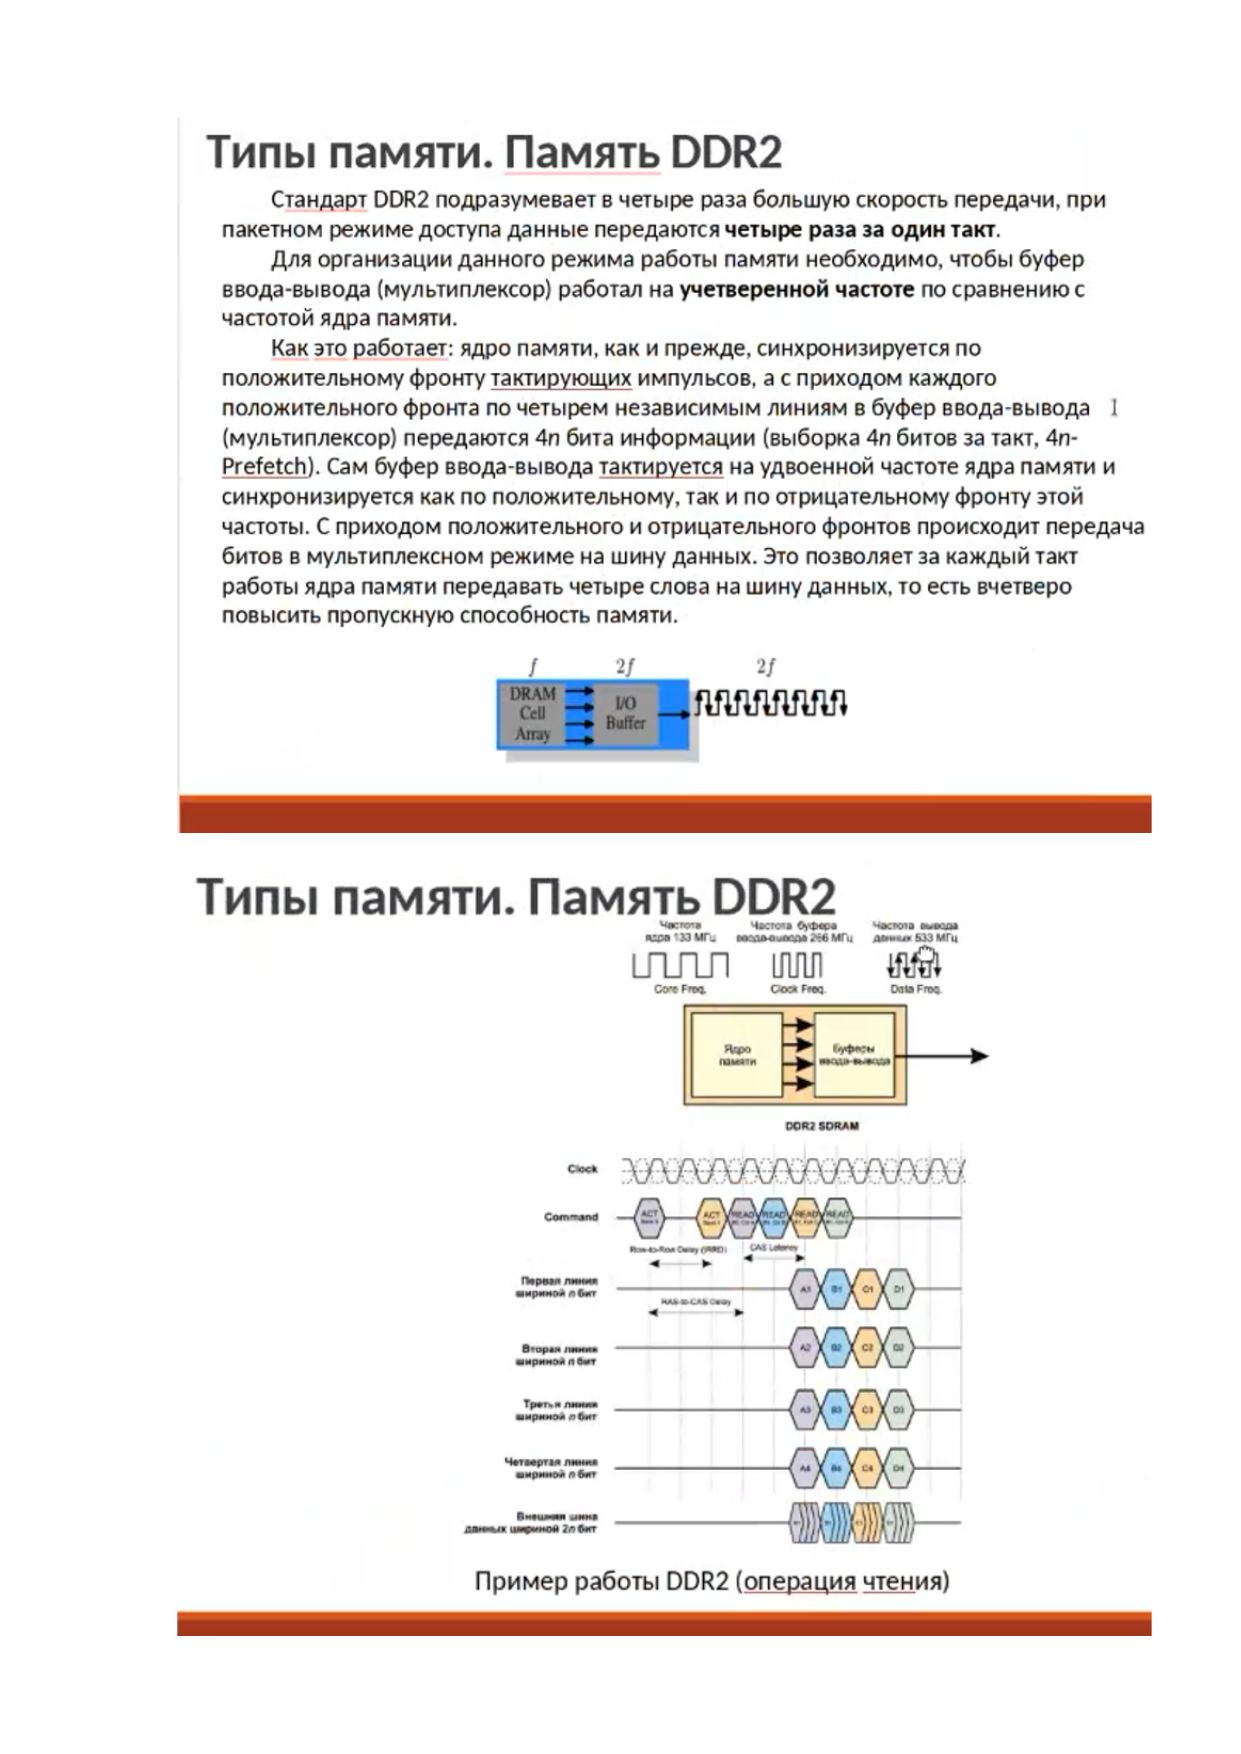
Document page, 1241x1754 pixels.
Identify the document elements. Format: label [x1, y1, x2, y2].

picture [177, 851, 1152, 1636]
picture [177, 118, 1152, 833]
